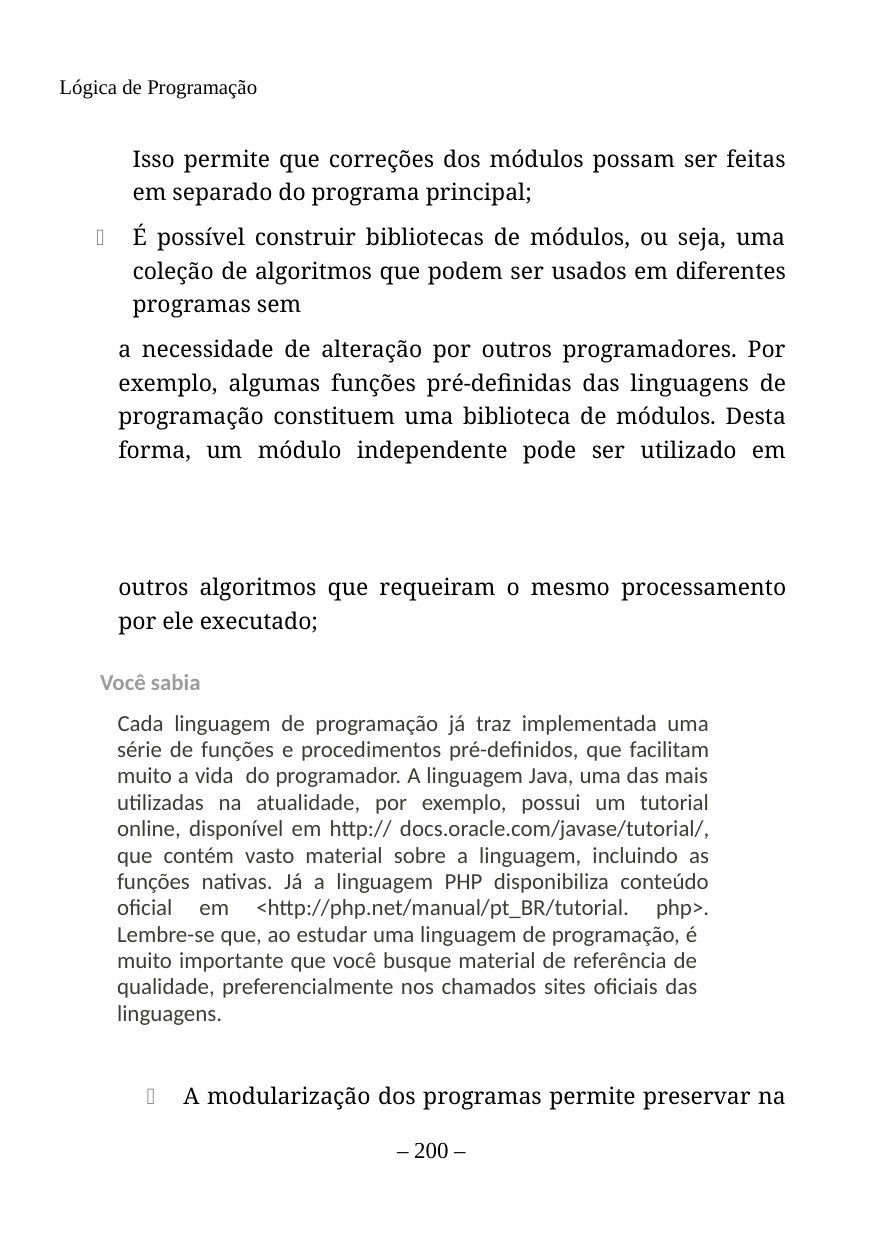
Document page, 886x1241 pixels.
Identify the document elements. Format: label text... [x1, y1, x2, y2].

text a necessidade de alteração por outros programadores. Por exemplo, algumas funções pré-definidas das linguagens de programação constituem uma biblioteca de módulos. Desta forma, um módulo independente pode ser utilizado em outros algoritmos que requeiram o mesmo processamento por ele executado; [118, 333, 787, 636]
text Cada linguagem de programação já traz implementada uma série de funções e procedimentos pré-definidos, que facilitam muito a vida do programador. A linguagem Java, uma das mais utilizadas na atualidade, por exemplo, possui um tutorial online, disponível em http:// docs.oracle.com/javase/tutorial/, que contém vasto material sobre a linguagem, incluindo as funções nativas. Já a linguagem PHP disponibiliza conteúdo oficial em <http://php.net/manual/pt_BR/tutorial. php>. Lembre-se que, ao estudar uma linguagem de programação, é muito importante que você busque material de referência de qualidade, preferencialmente nos chamados sites oficiais das linguagens. [117, 711, 710, 1027]
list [147, 1080, 787, 1111]
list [96, 143, 787, 207]
list É possível construir bibliotecas de módulos, ou seja, uma coleção de algoritmos que podem ser usados em diferentes programas sem [96, 221, 787, 319]
subtitle Você sabia [94, 668, 791, 697]
